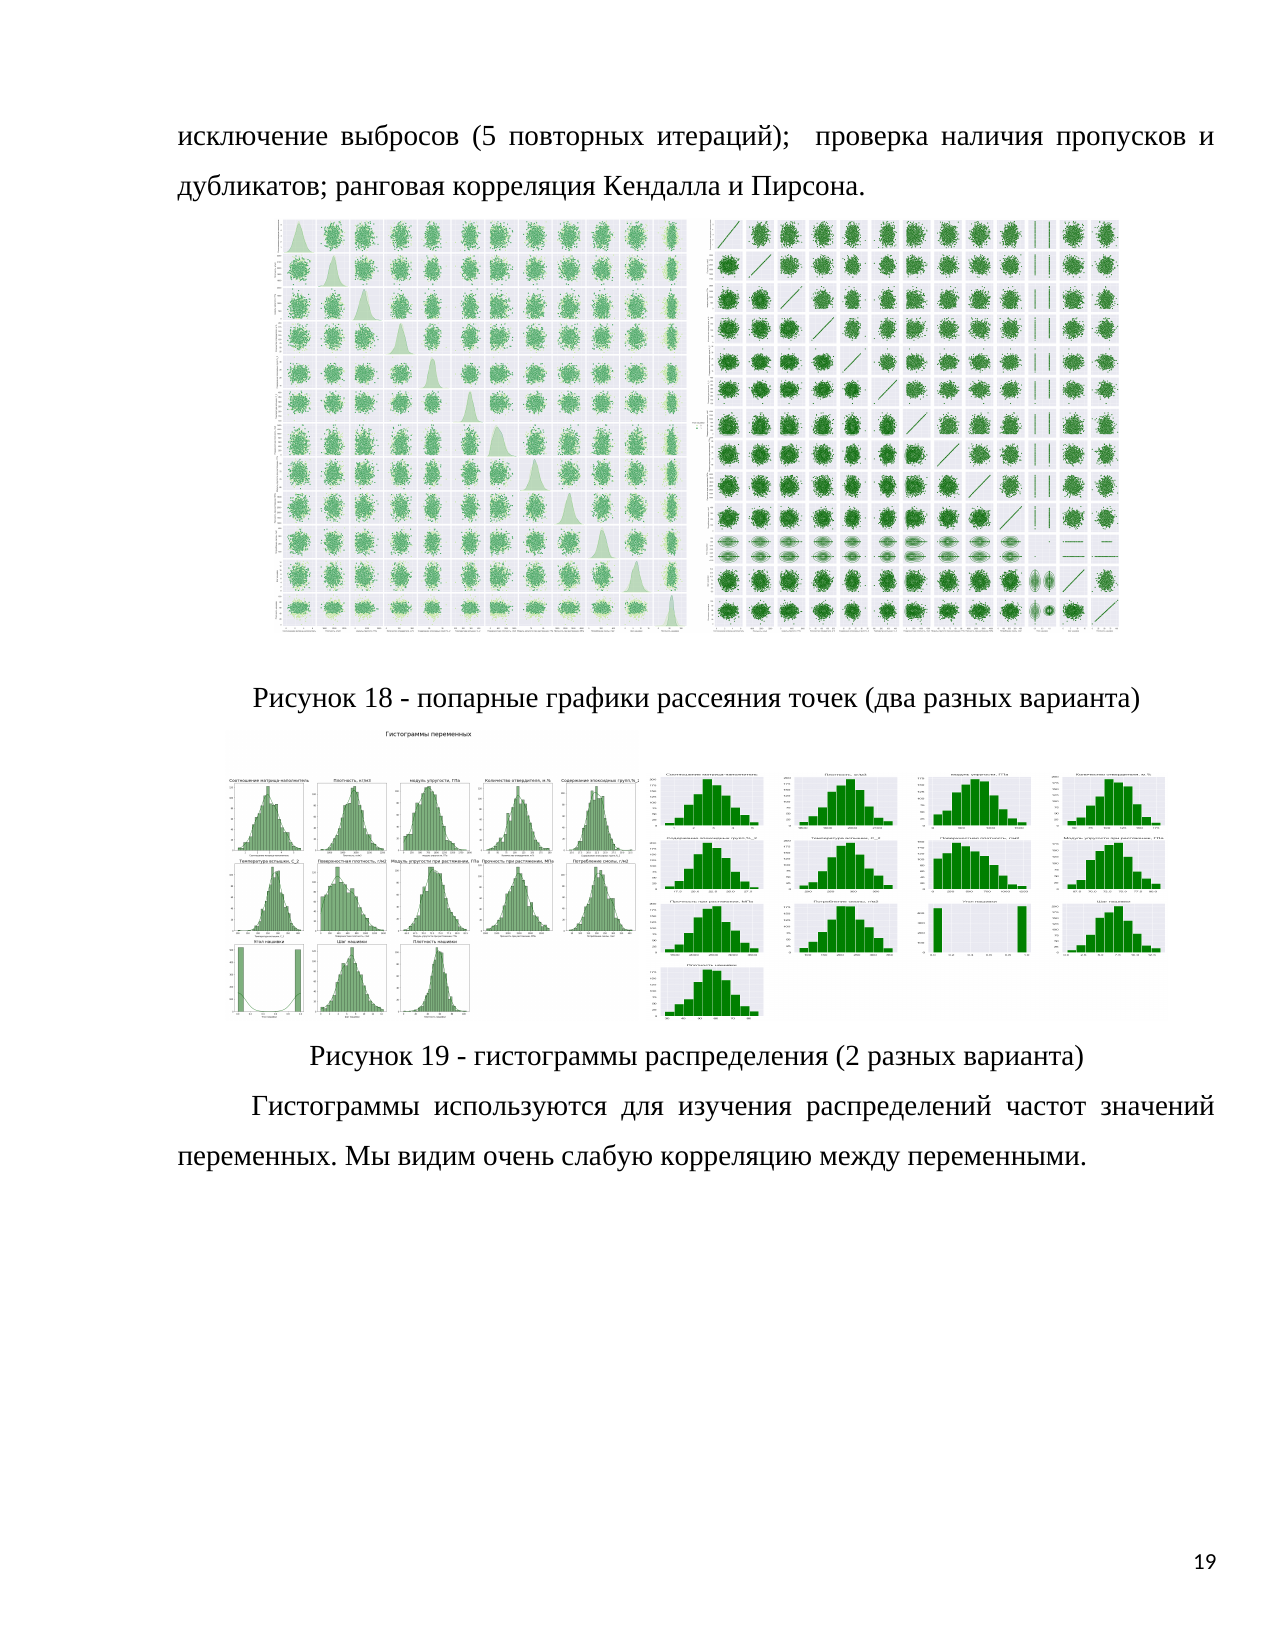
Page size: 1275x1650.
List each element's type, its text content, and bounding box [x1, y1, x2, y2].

picture [273, 218, 1120, 633]
picture [225, 730, 639, 1021]
text Гистограммы используются для изучения распределений частот значений переменных. Мы видим очень слабую корреляцию между переменными. [177, 1088, 1216, 1172]
text Рисунок - попарные графики рассеяния точек (два разных варианта) [177, 680, 1216, 714]
text Рисунок - гистограммы распределения (2 разных варианта) [177, 1038, 1216, 1071]
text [177, 118, 1216, 202]
picture [646, 772, 1168, 1021]
